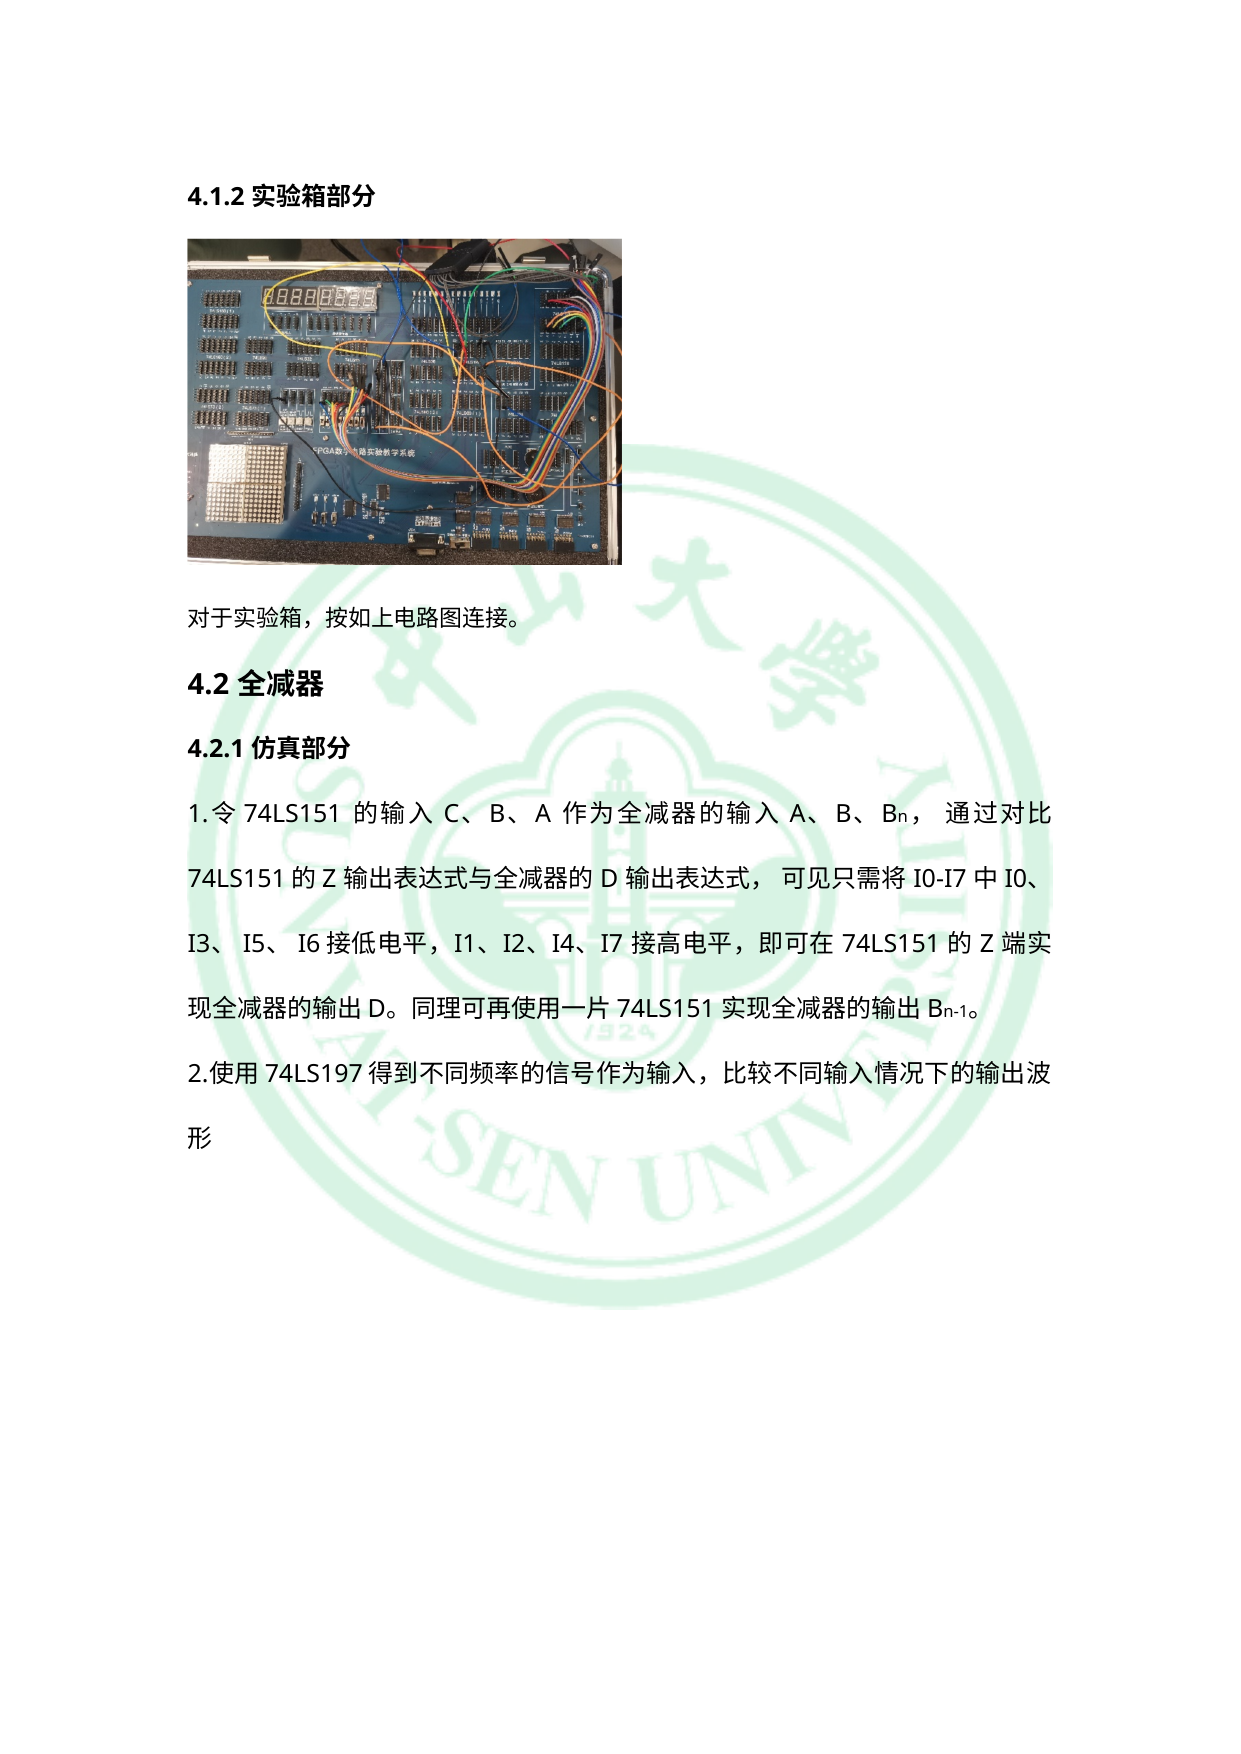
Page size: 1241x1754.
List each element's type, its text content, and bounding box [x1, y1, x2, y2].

text 4.1.2 实验箱部分 [187, 162, 1053, 227]
text 2.使用74LS197得到不同频率的信号作为输入，比较不同输入情况下的输出波形 [187, 1039, 1053, 1169]
picture [188, 239, 621, 565]
text 4.2 全减器 [187, 649, 1053, 714]
text 4.2.1 仿真部分 [187, 714, 1053, 779]
text 1.令74LS151 的输入 C、B、A 作为全减器的输入 A、B、Bn， 通过对比 74LS151的 Z 输出表达式与全减器的 D 输出表达式， 可见只需将 I0-I7 中 I0、 I3、 I5、 I6接低电平，I1、I2、I4、I7 接高电平，即可在 74LS151 的 Z 端实现全减器的输出D。同理可再使用一片 74LS151 实现全减器的输出 Bn-1。 [187, 779, 1053, 1039]
